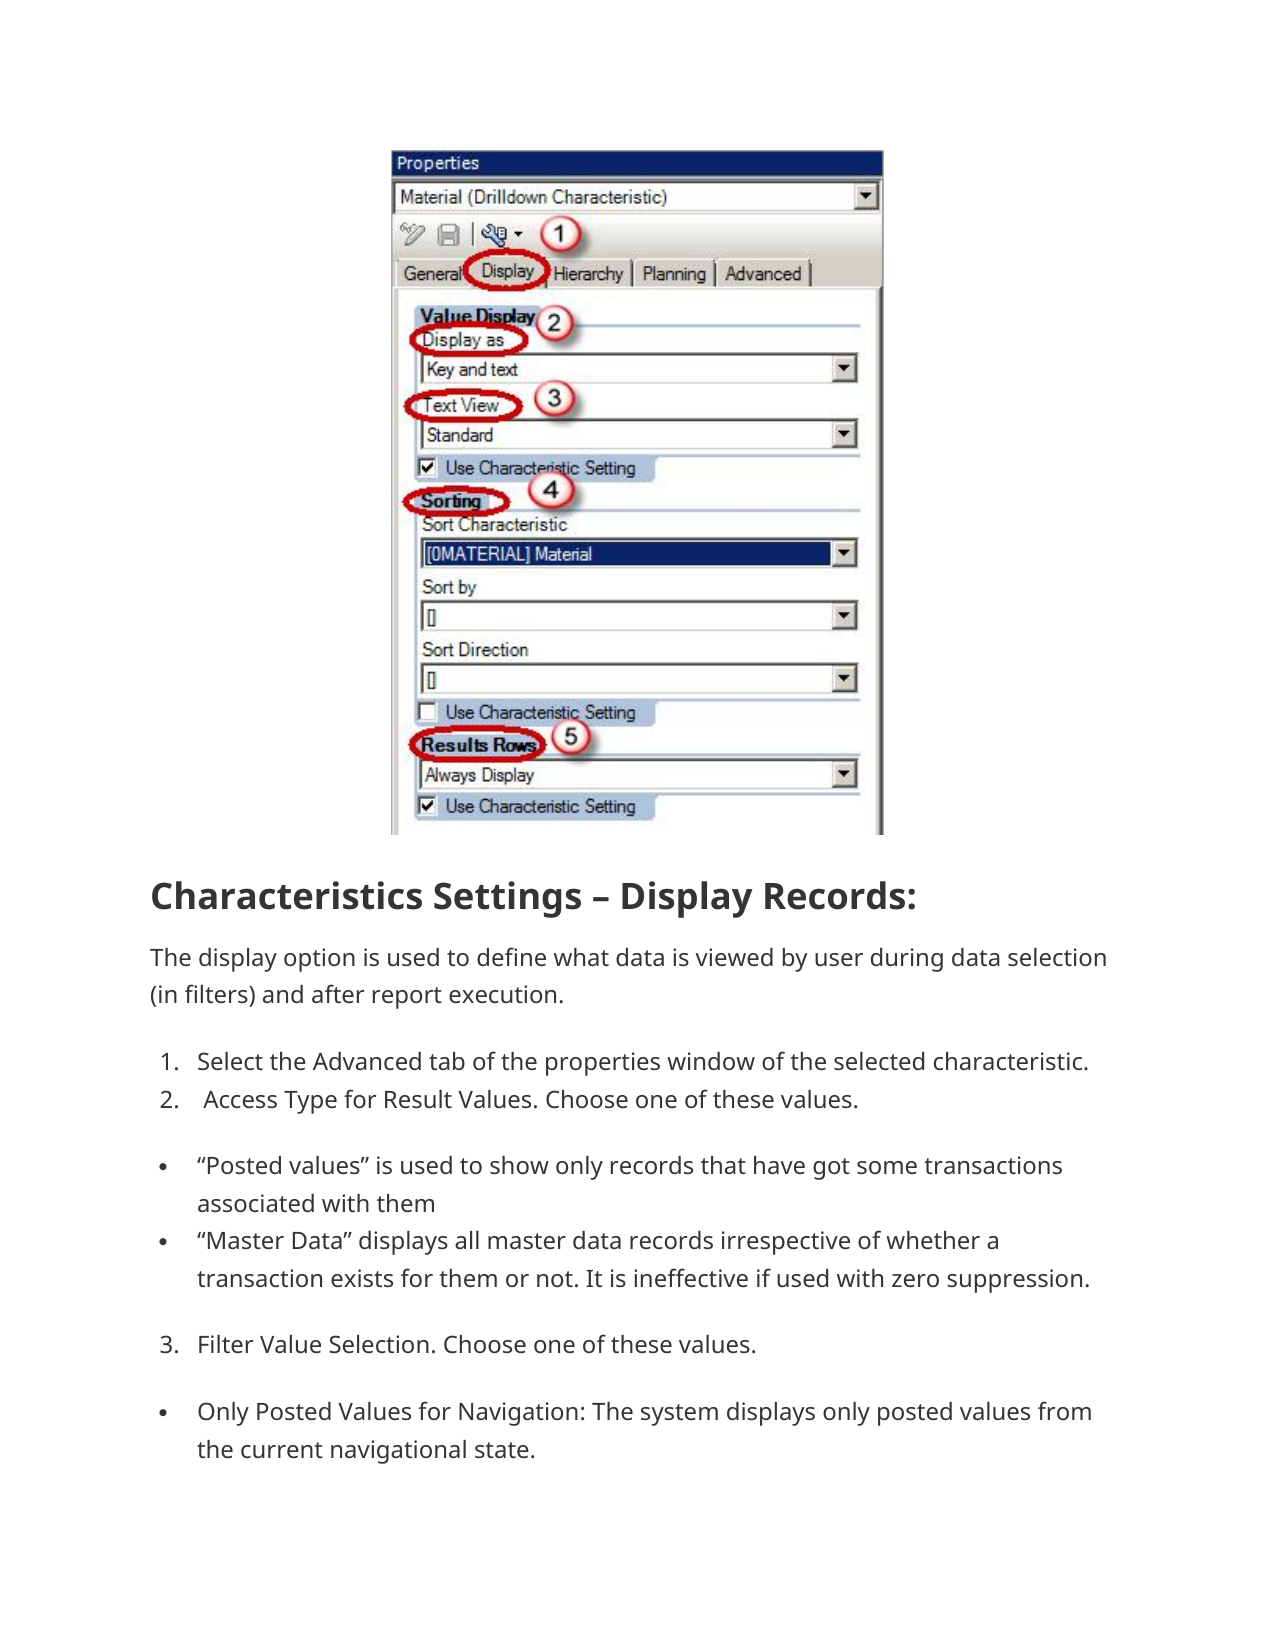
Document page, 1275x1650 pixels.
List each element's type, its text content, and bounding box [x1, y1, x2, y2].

list “Master Data” displays all master data records irrespective of whether a transaction exists for them or not. It is ineffective if used with zero suppression. [159, 1219, 1125, 1294]
picture [391, 150, 884, 835]
list Select the Advanced tab of the properties window of the selected characteristic. [159, 1040, 1125, 1078]
text Characteristics Settings – Display Records: [150, 858, 1125, 920]
list “Posted values” is used to show only records that have got some transactions associated with them [159, 1144, 1125, 1219]
list Filter Value Selection. Choose one of these values. [159, 1323, 1125, 1361]
list Only Posted Values for Navigation: The system displays only posted values from the current navigational state. [159, 1390, 1125, 1465]
text The display option is used to define what data is viewed by user during data selection (in filters) and after report execution. [150, 936, 1125, 1011]
list Access Type for Result Values. Choose one of these values. [159, 1078, 1125, 1115]
